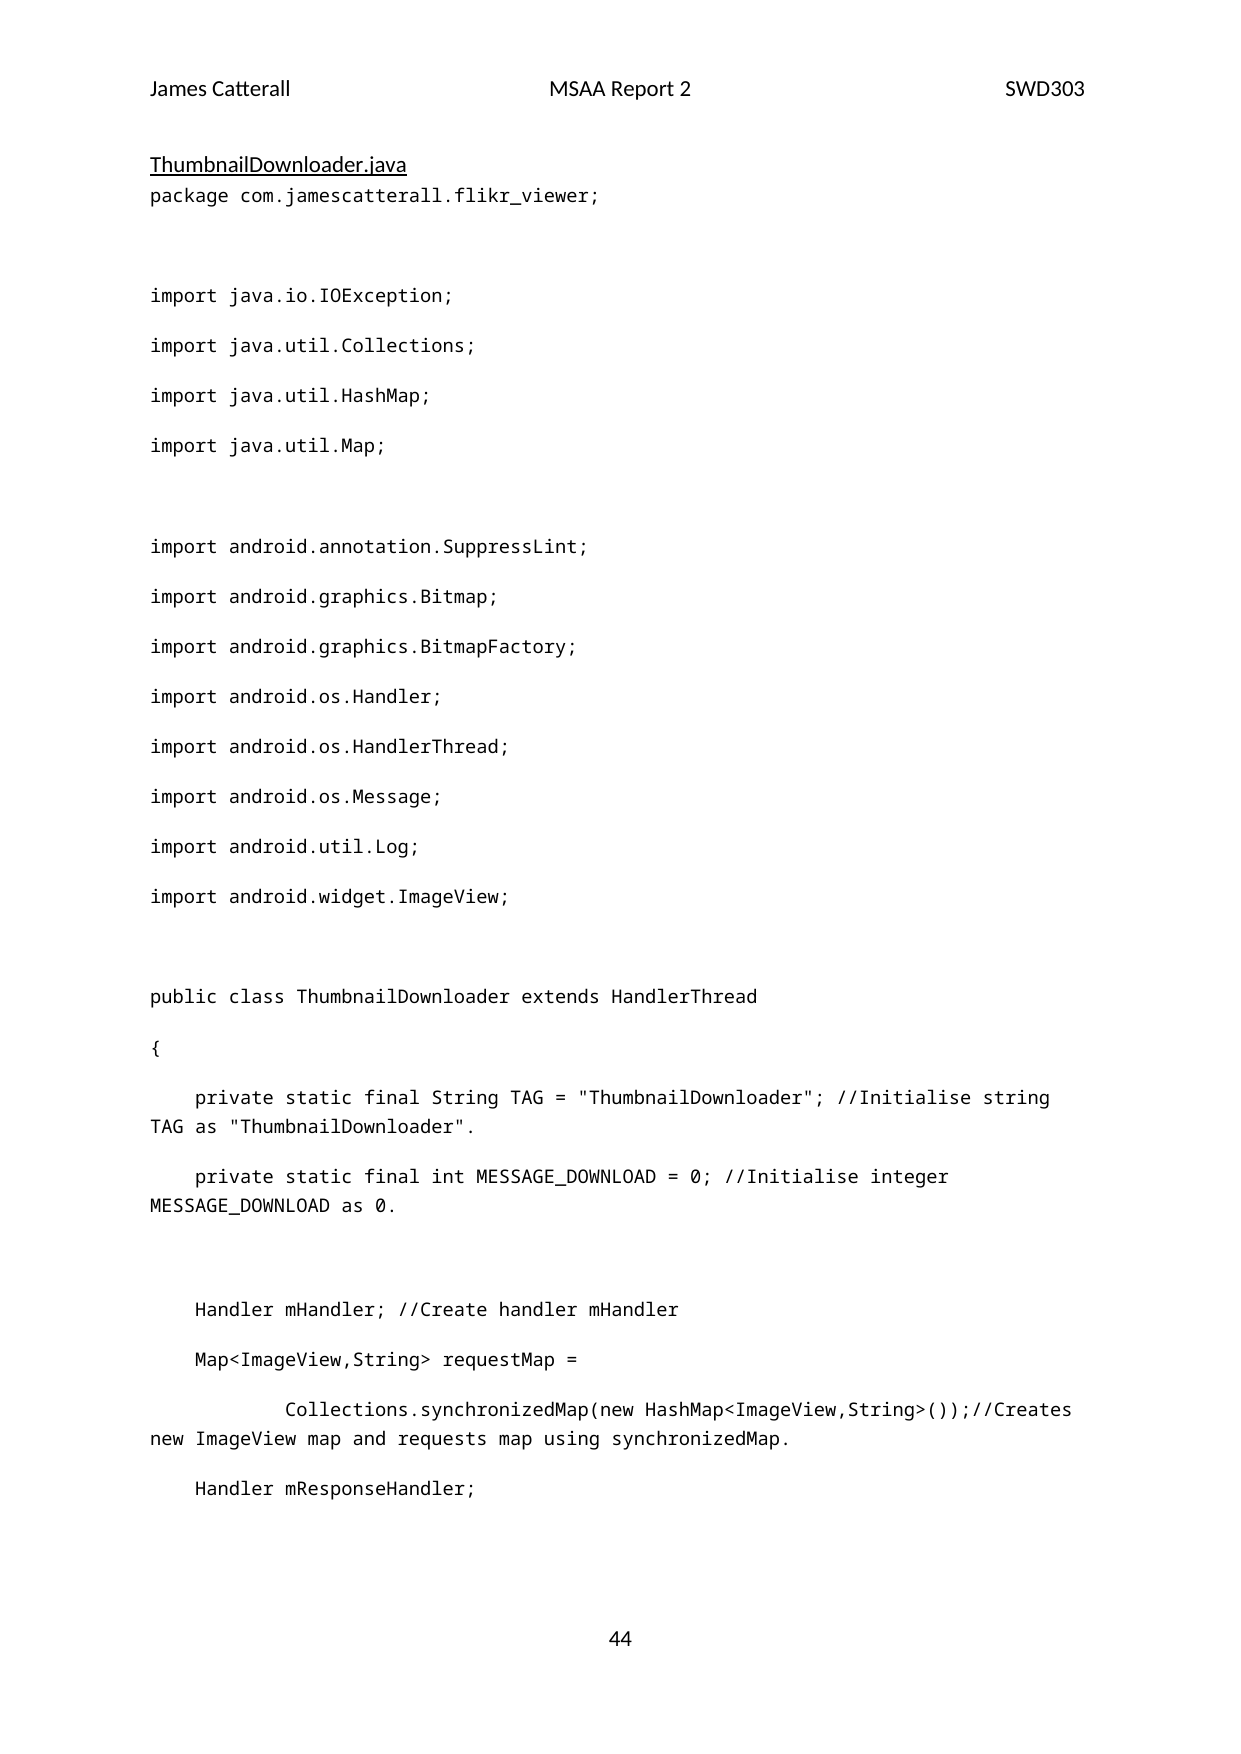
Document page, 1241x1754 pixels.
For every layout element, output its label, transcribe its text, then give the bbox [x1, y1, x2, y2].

text import android.util.Log; [150, 833, 1090, 859]
text import java.util.Map; [150, 433, 1090, 458]
text Handler mResponseHandler; [150, 1475, 1090, 1501]
text import android.os.Message; [150, 783, 1090, 809]
text Handler mHandler; //Create handler mHandler [150, 1296, 1090, 1321]
text import android.graphics.Bitmap; [150, 583, 1090, 608]
text import android.graphics.BitmapFactory; [150, 633, 1090, 659]
text import java.util.Collections; [150, 332, 1090, 358]
text { [150, 1034, 1090, 1059]
text Map<ImageView,String> requestMap = [150, 1346, 1090, 1371]
text private static final int MESSAGE_DOWNLOAD = 0; //Initialise integer MESSAGE_DOWNLOAD as 0. [150, 1163, 1090, 1218]
text import android.widget.ImageView; [150, 884, 1090, 909]
text import java.util.HashMap; [150, 383, 1090, 408]
text Collections.synchronizedMap(new HashMap<ImageView,String>());//Creates new ImageView map and requests map using synchronizedMap. [150, 1396, 1090, 1451]
text private static final String TAG = "ThumbnailDownloader"; //Initialise string TAG as "ThumbnailDownloader". [150, 1084, 1090, 1139]
text package com.jamescatterall.flikr_viewer; [150, 182, 1090, 208]
text public class ThumbnailDownloader extends HandlerThread [150, 984, 1090, 1009]
text import java.io.IOException; [150, 282, 1090, 308]
text import android.annotation.SuppressLint; [150, 533, 1090, 558]
subtitle ThumbnailDownloader.java [150, 150, 1090, 178]
text import android.os.HandlerThread; [150, 733, 1090, 759]
text import android.os.Handler; [150, 683, 1090, 709]
